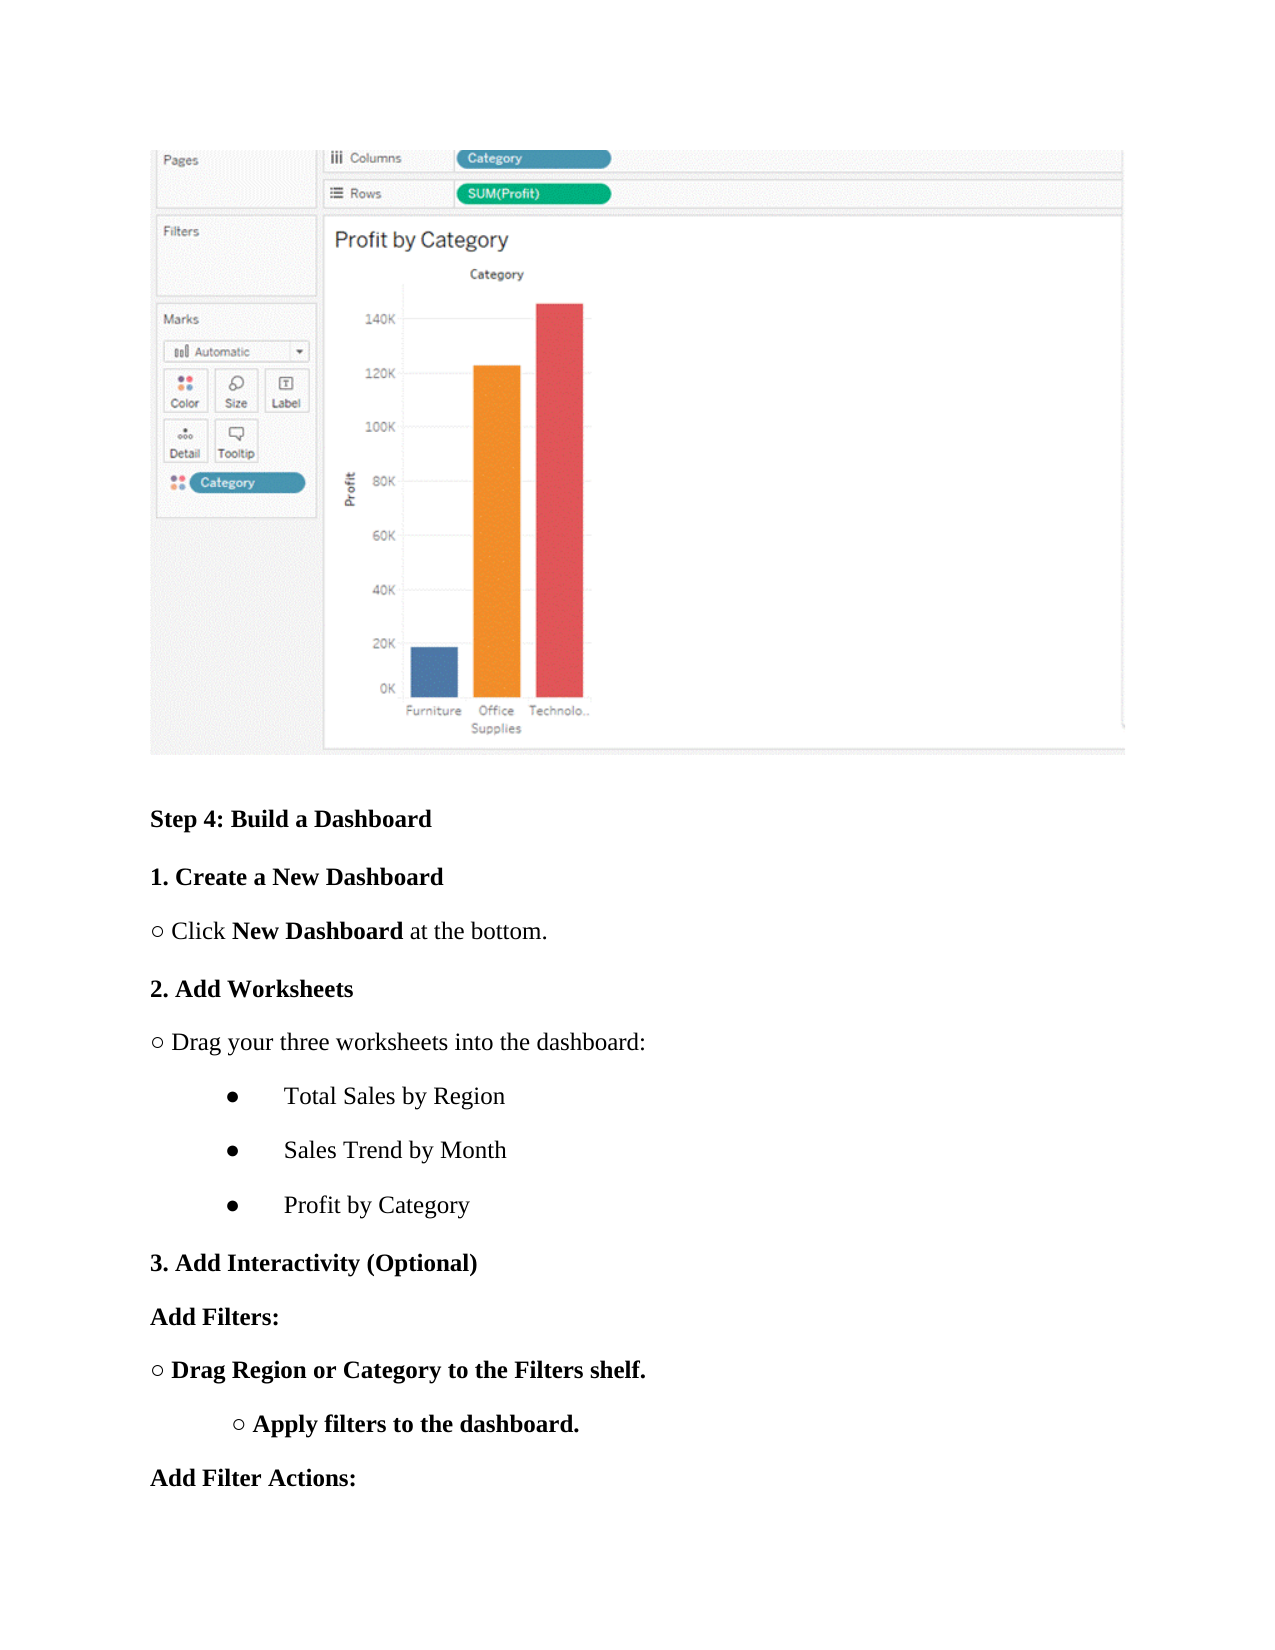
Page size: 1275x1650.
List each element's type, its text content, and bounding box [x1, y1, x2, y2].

text ○ Drag your three worksheets into the dashboard: [150, 1027, 1125, 1056]
subtitle 3. Add Interactivity (Optional) [150, 1248, 1125, 1277]
text ○ Click New Dashboard at the bottom. [150, 916, 1125, 944]
text ● Total Sales by Region [225, 1081, 1125, 1110]
text ● Sales Trend by Month [225, 1135, 1125, 1190]
text ● Profit by Category [225, 1190, 1125, 1219]
subtitle ○ Drag Region or Category to the Filters shelf. [150, 1356, 1125, 1384]
subtitle Add Filters: [150, 1302, 1125, 1331]
subtitle ○ Apply filters to the dashboard. [150, 1409, 1125, 1438]
subtitle 2. Add Worksheets [150, 974, 1125, 1002]
picture [150, 150, 1125, 755]
subtitle Step 4: Build a Dashboard [150, 804, 1125, 833]
subtitle Add Filter Actions: [150, 1463, 1125, 1492]
subtitle 1. Create a New Dashboard [150, 862, 1125, 891]
